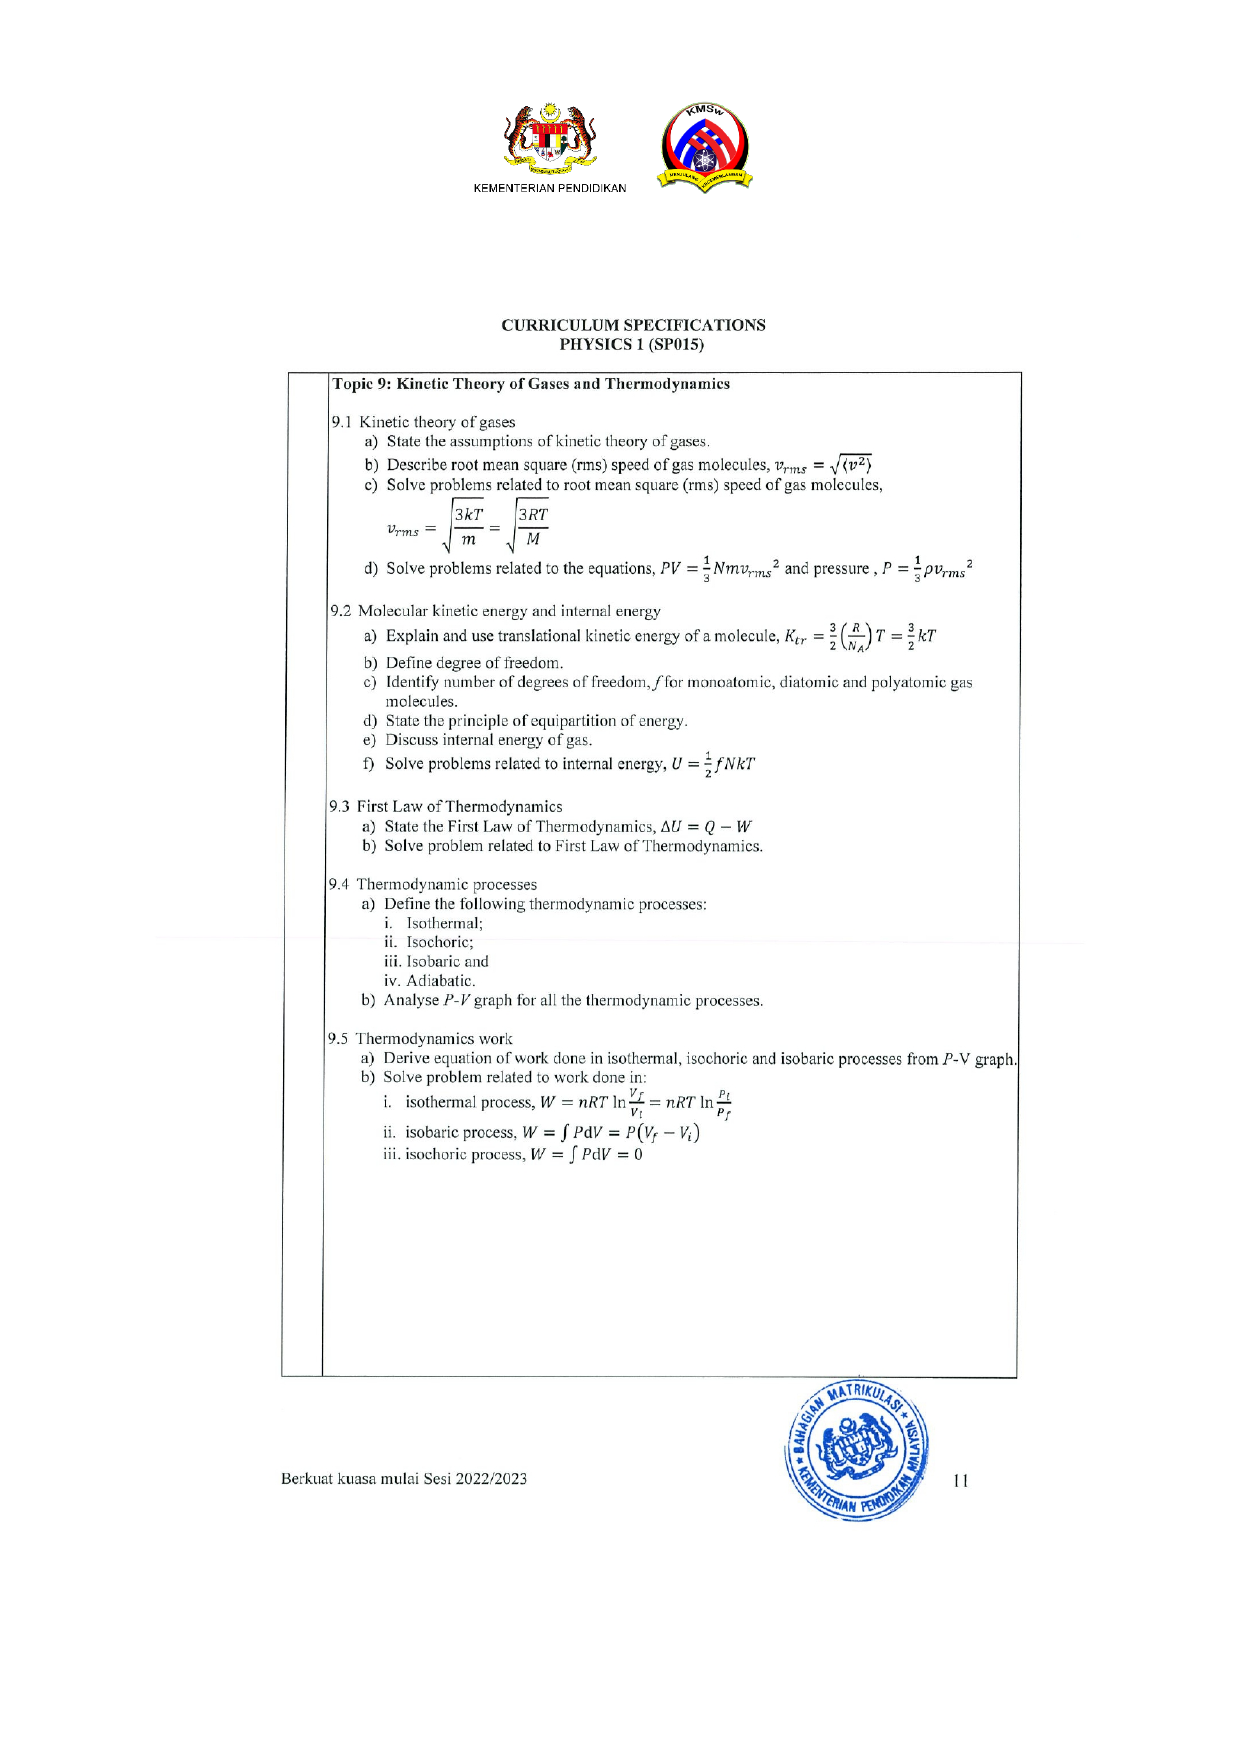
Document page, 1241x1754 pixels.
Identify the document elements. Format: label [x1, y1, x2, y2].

picture [147, 73, 1093, 1560]
